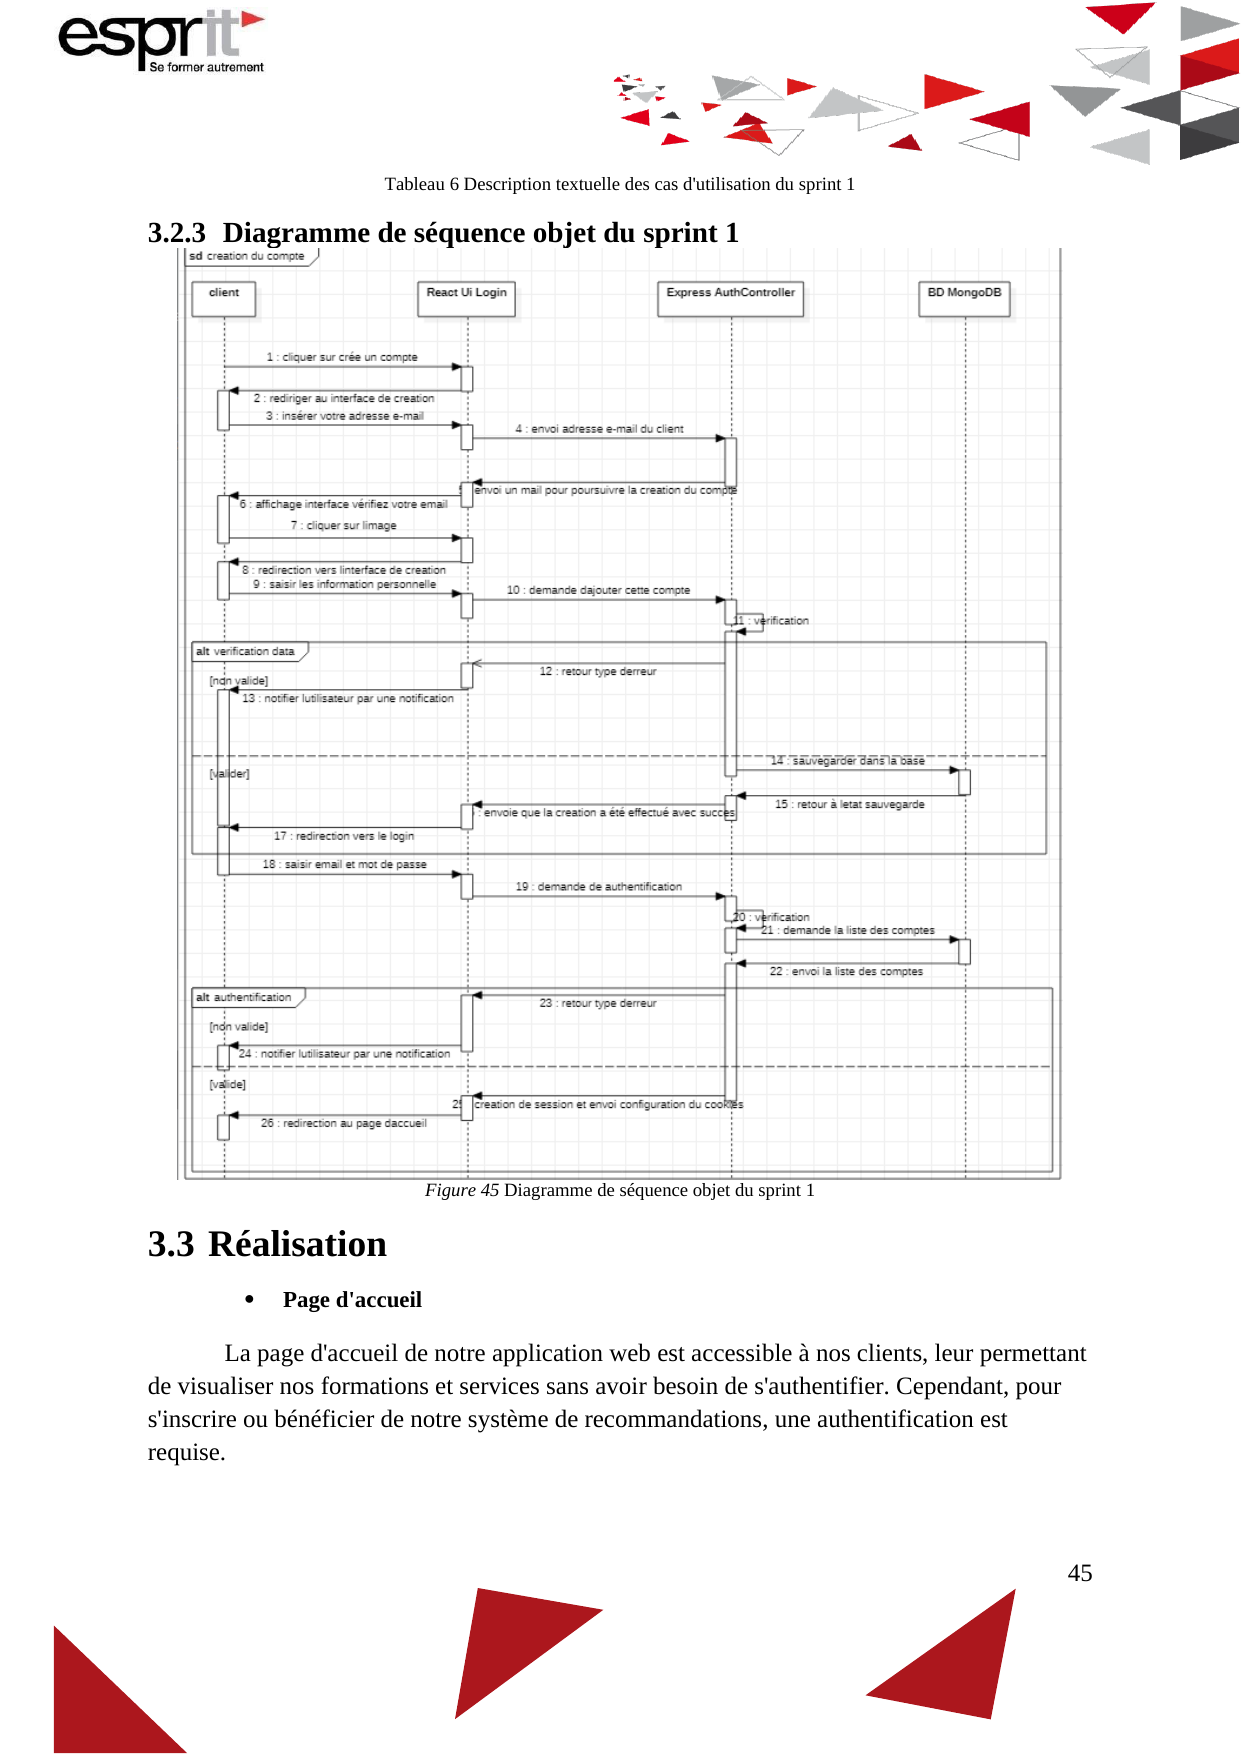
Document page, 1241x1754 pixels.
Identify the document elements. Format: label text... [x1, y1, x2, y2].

subtitle Diagramme de séquence objet du sprint 1 [148, 215, 1093, 249]
text Figure 45 Diagramme de séquence objet du sprint 1 [148, 1179, 1093, 1201]
picture [54, 7, 269, 75]
picture [177, 248, 1063, 1180]
subtitle Réalisation [148, 1222, 1093, 1265]
text La page d'accueil de notre application web est accessible à nos clients, leur permettant de visualiser nos formations et services sans avoir besoin de s'authentifier. Cependant, pour s'inscrire ou bénéficier de notre système de recommandations, une authentification est requise. [148, 1338, 1093, 1466]
text Tableau 6 Description textuelle des cas d'utilisation du sprint 1 [148, 173, 1093, 194]
picture [613, 0, 1241, 167]
subtitle Page d'accueil [245, 1286, 1093, 1313]
